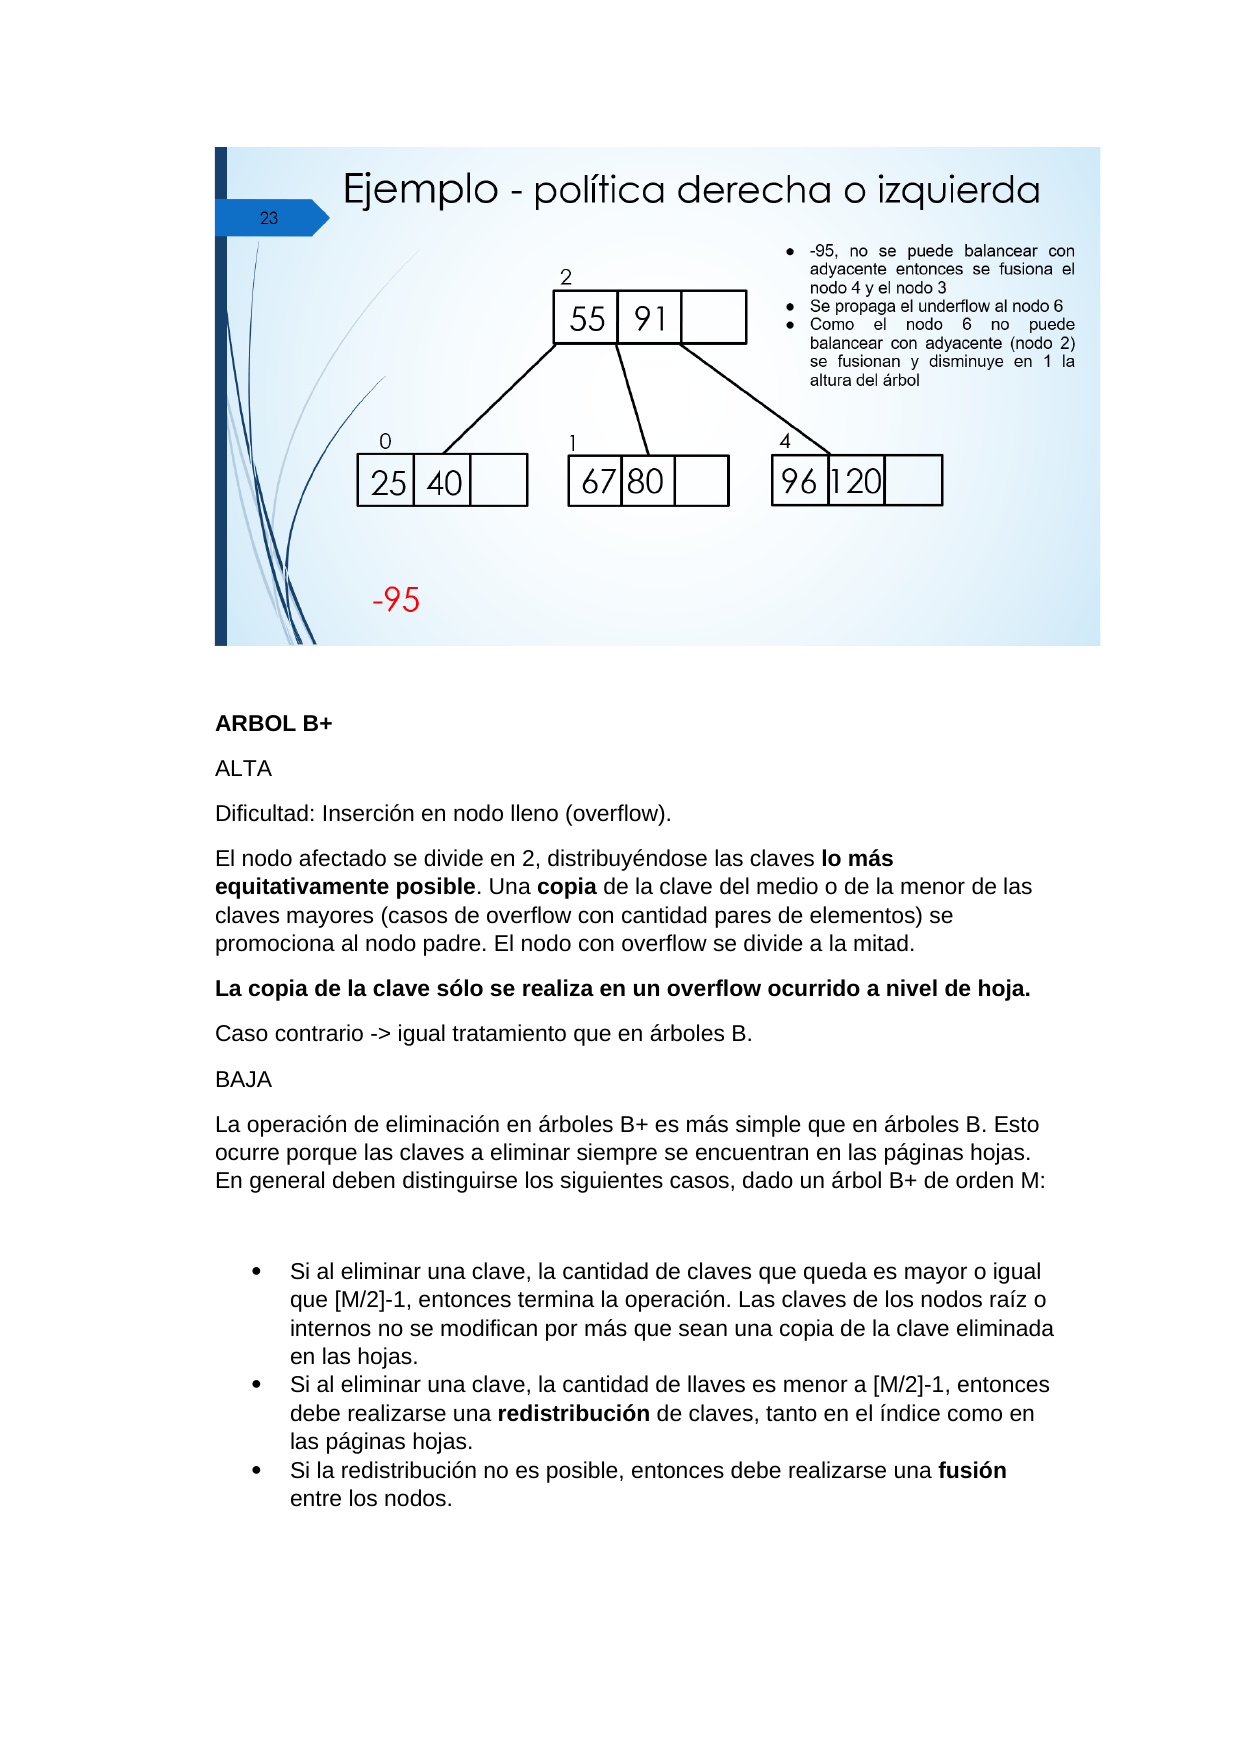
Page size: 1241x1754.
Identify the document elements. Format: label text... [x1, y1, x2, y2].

list Si la redistribución no es posible, entonces debe realizarse una fusión entre los nodos. [252, 1457, 1063, 1512]
text ALTA [215, 755, 1063, 781]
text El nodo afectado se divide en 2, distribuyéndose las claves lo más equitativamente posible. Una copia de la clave del medio o de la menor de las claves mayores (casos de overflow con cantidad pares de elementos) se promociona al nodo padre. El nodo con overflow se divide a la mitad. [215, 845, 1063, 957]
text La operación de eliminación en árboles B+ es más simple que en árboles B. Esto ocurre porque las claves a eliminar siempre se encuentran en las páginas hojas. En general deben distinguirse los siguientes casos, dado un árbol B+ de orden M: [215, 1111, 1063, 1194]
text Dificultad: Inserción en nodo lleno (overflow). [215, 800, 1063, 826]
text La copia de la clave sólo se realiza en un overflow ocurrido a nivel de hoja. [215, 975, 1063, 1002]
text ARBOL B+ [215, 709, 1063, 736]
list Si al eliminar una clave, la cantidad de claves que queda es mayor o igual que [M/2]-1, entonces termina la operación. Las claves de los nodos raíz o internos no se modifican por más que sean una copia de la clave eliminada en las hojas. [252, 1258, 1063, 1369]
picture [214, 147, 1101, 646]
text BAJA [215, 1066, 1063, 1092]
list Si al eliminar una clave, la cantidad de llaves es menor a [M/2]-1, entonces debe realizarse una redistribución de claves, tanto en el índice como en las páginas hojas. [252, 1371, 1063, 1455]
text Caso contrario -> igual tratamiento que en árboles B. [215, 1020, 1063, 1047]
